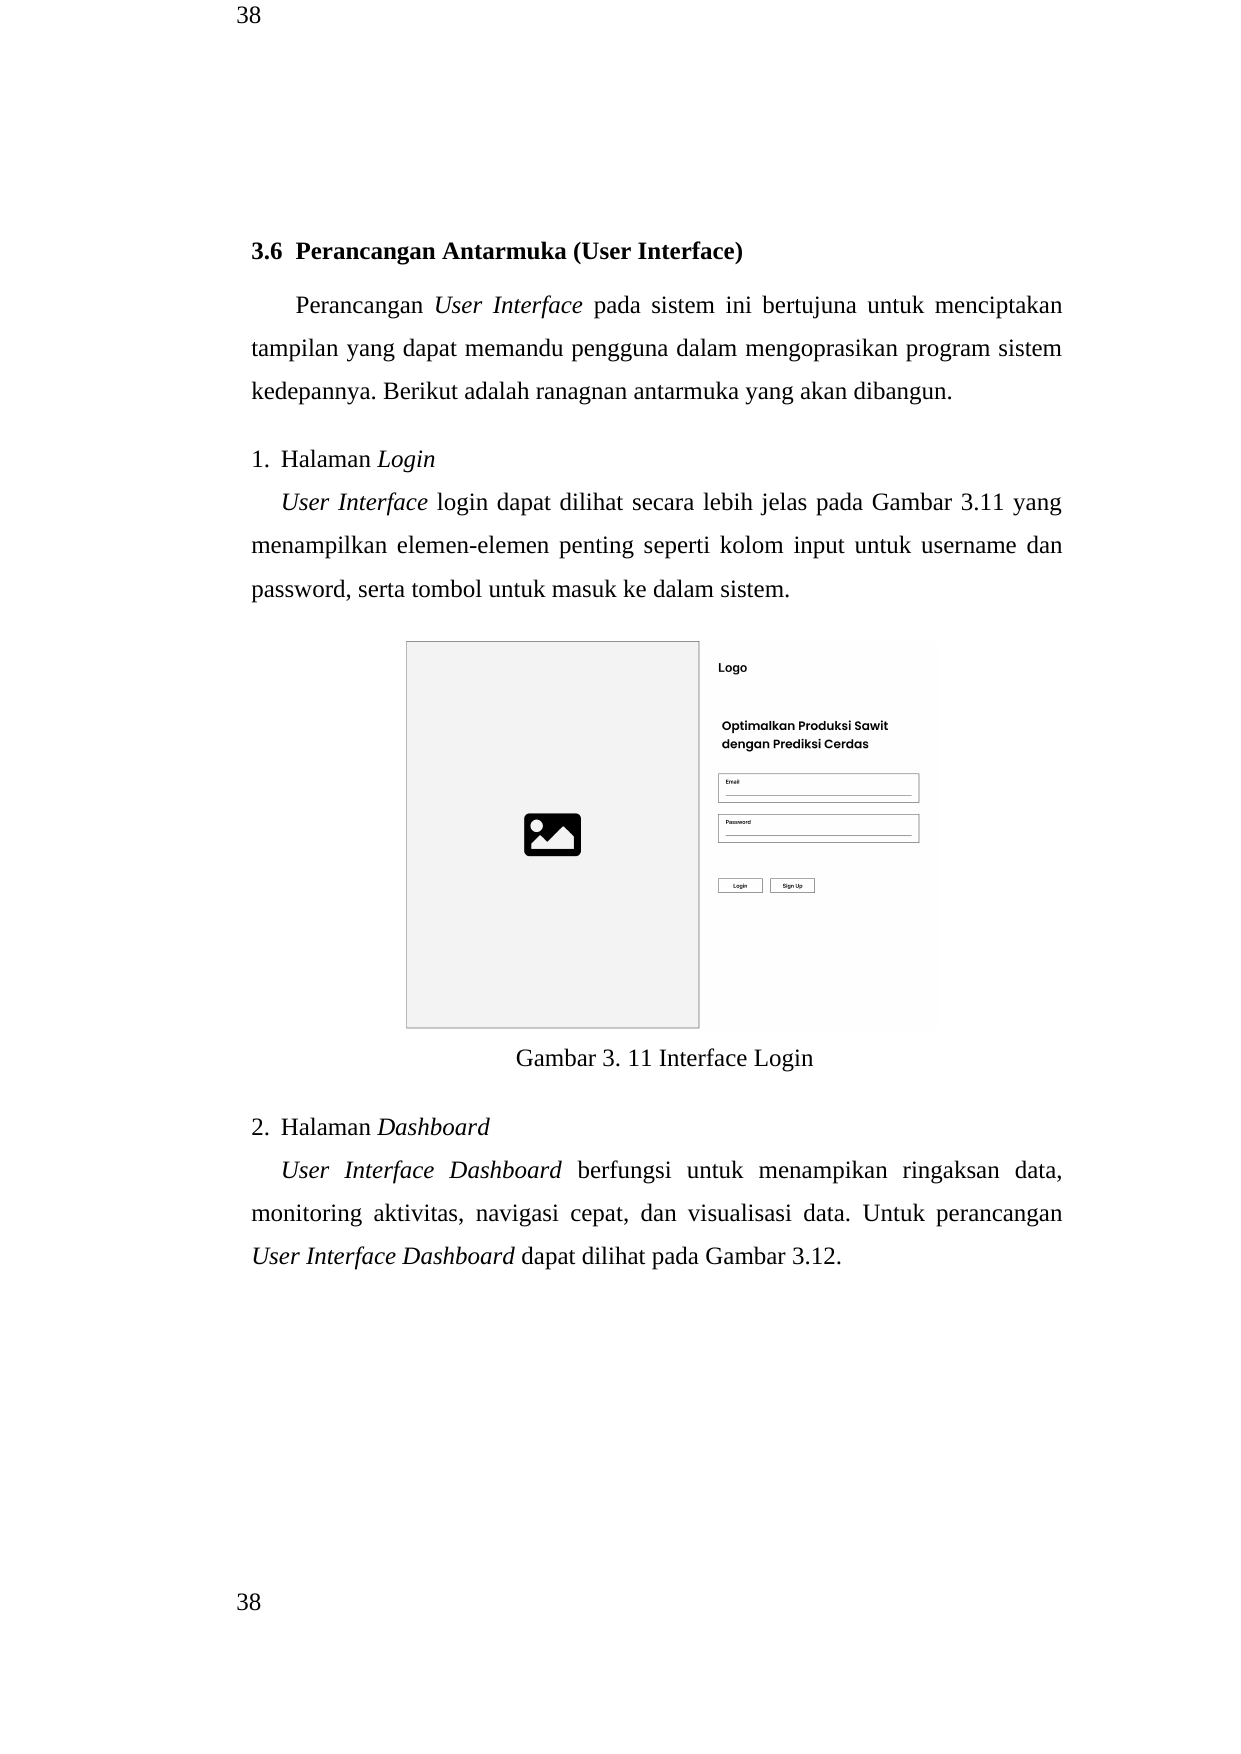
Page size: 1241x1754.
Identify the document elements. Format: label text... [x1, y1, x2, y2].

picture [406, 641, 938, 1030]
list User Interface Dashboard berfungsi untuk menampikan ringaksan data, monitoring aktivitas, navigasi cepat, dan visualisasi data. Untuk perancangan User Interface Dashboard dapat dilihat pada Gambar 3.12. [251, 1155, 1063, 1270]
text Perancangan User Interface pada sistem ini bertujuna untuk menciptakan tampilan yang dapat memandu pengguna dalam mengoprasikan program sistem kedepannya. Berikut adalah ranagnan antarmuka yang akan dibangun. [251, 290, 1063, 405]
list User Interface login dapat dilihat secara lebih jelas pada Gambar 3.11 yang menampilkan elemen-elemen penting seperti kolom input untuk username dan password, serta tombol untuk masuk ke dalam sistem. [251, 487, 1063, 602]
list Halaman Dashboard [251, 1112, 1063, 1140]
list Halaman Login [251, 444, 1063, 473]
subtitle Perancangan Antarmuka (User Interface) [251, 236, 1063, 265]
